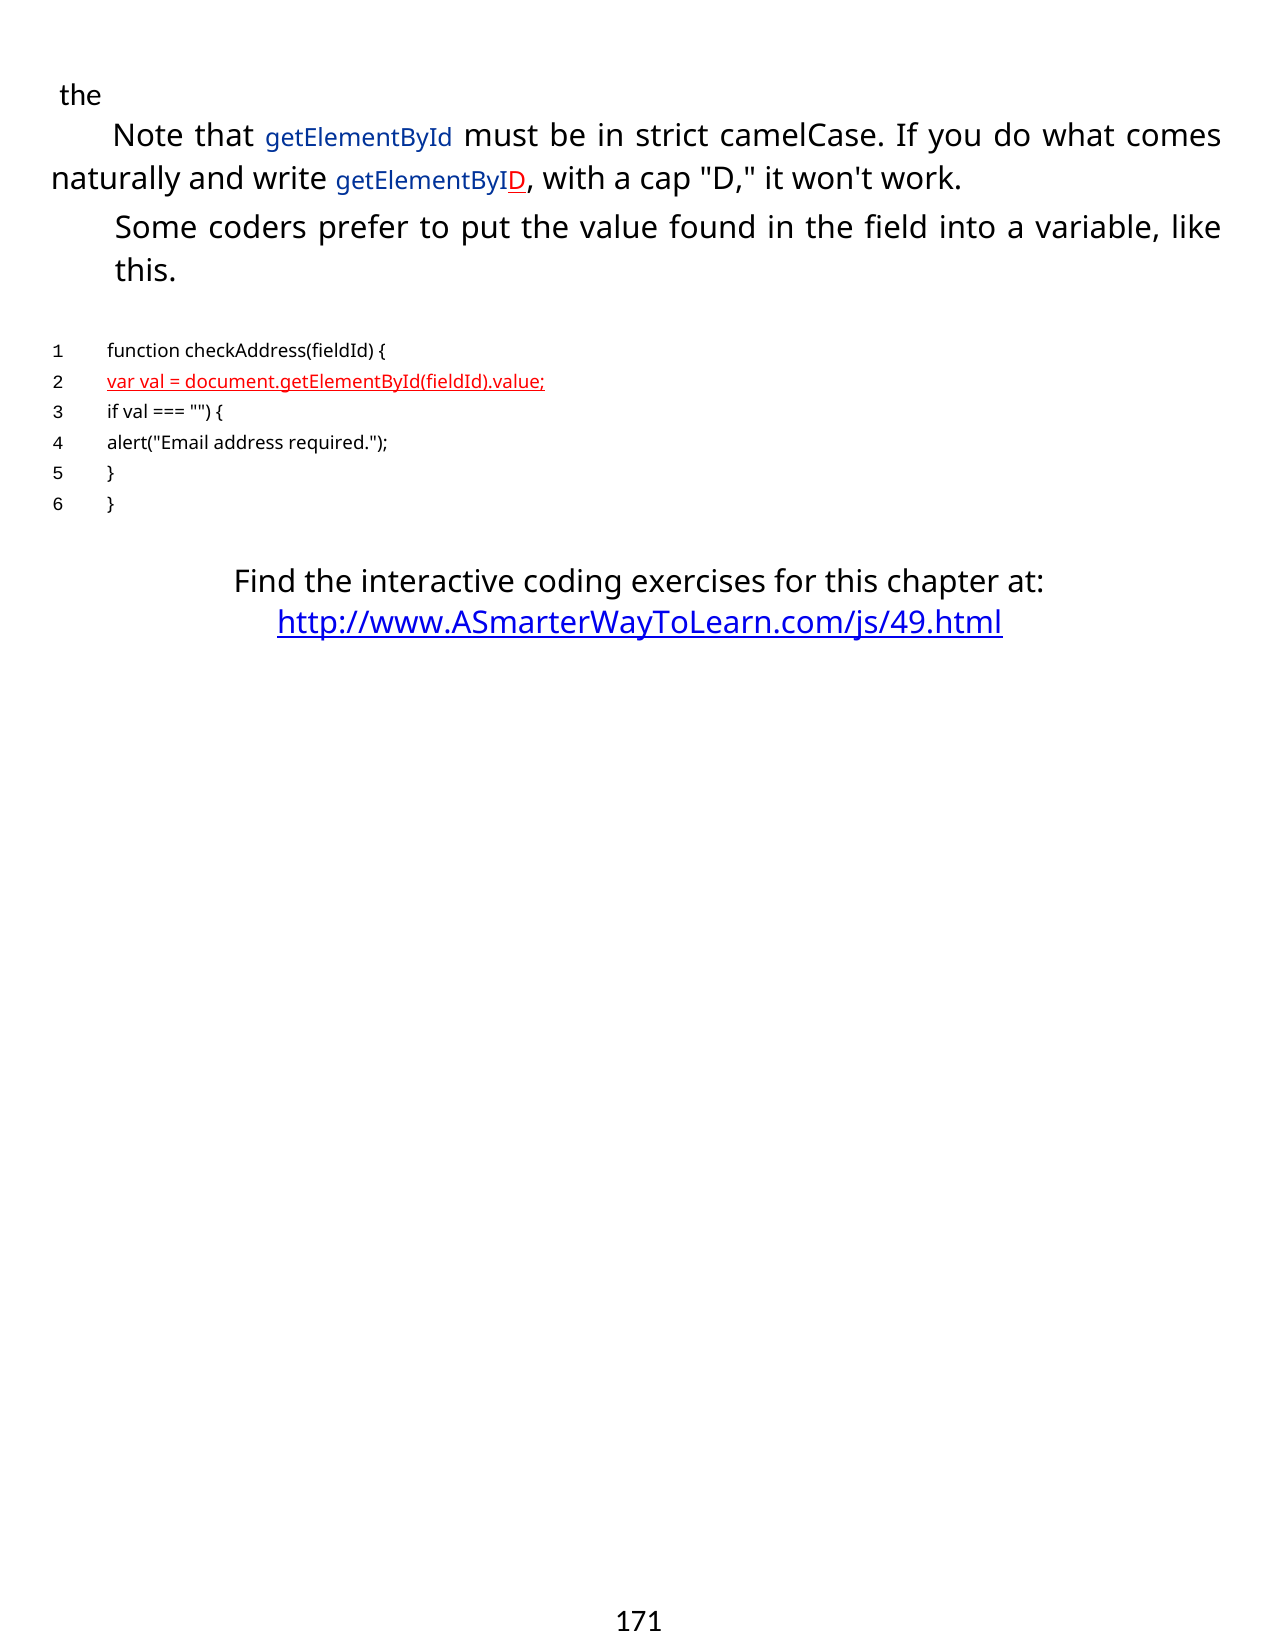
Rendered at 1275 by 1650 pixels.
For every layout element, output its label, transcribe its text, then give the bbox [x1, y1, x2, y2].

list function checkAddress(fieldId) { [52, 338, 1225, 363]
list } [52, 490, 1225, 516]
text Find the interactive coding exercises for this chapter at: http://www.ASmarterWayToLearn.com/js/49.html [52, 559, 1226, 642]
text Note that getElementById must be in strict camelCase. If you do what comes naturally and write getElementByID, with a cap "D," it won't work. [51, 113, 1223, 199]
list } [52, 459, 1225, 485]
list alert("Email address required."); [52, 429, 1225, 455]
list if val === "") { [52, 398, 1225, 424]
list var val = document.getElementById(fieldId).value; [52, 368, 1225, 394]
text Some coders prefer to put the value found in the field into a variable, like this. [114, 205, 1223, 291]
